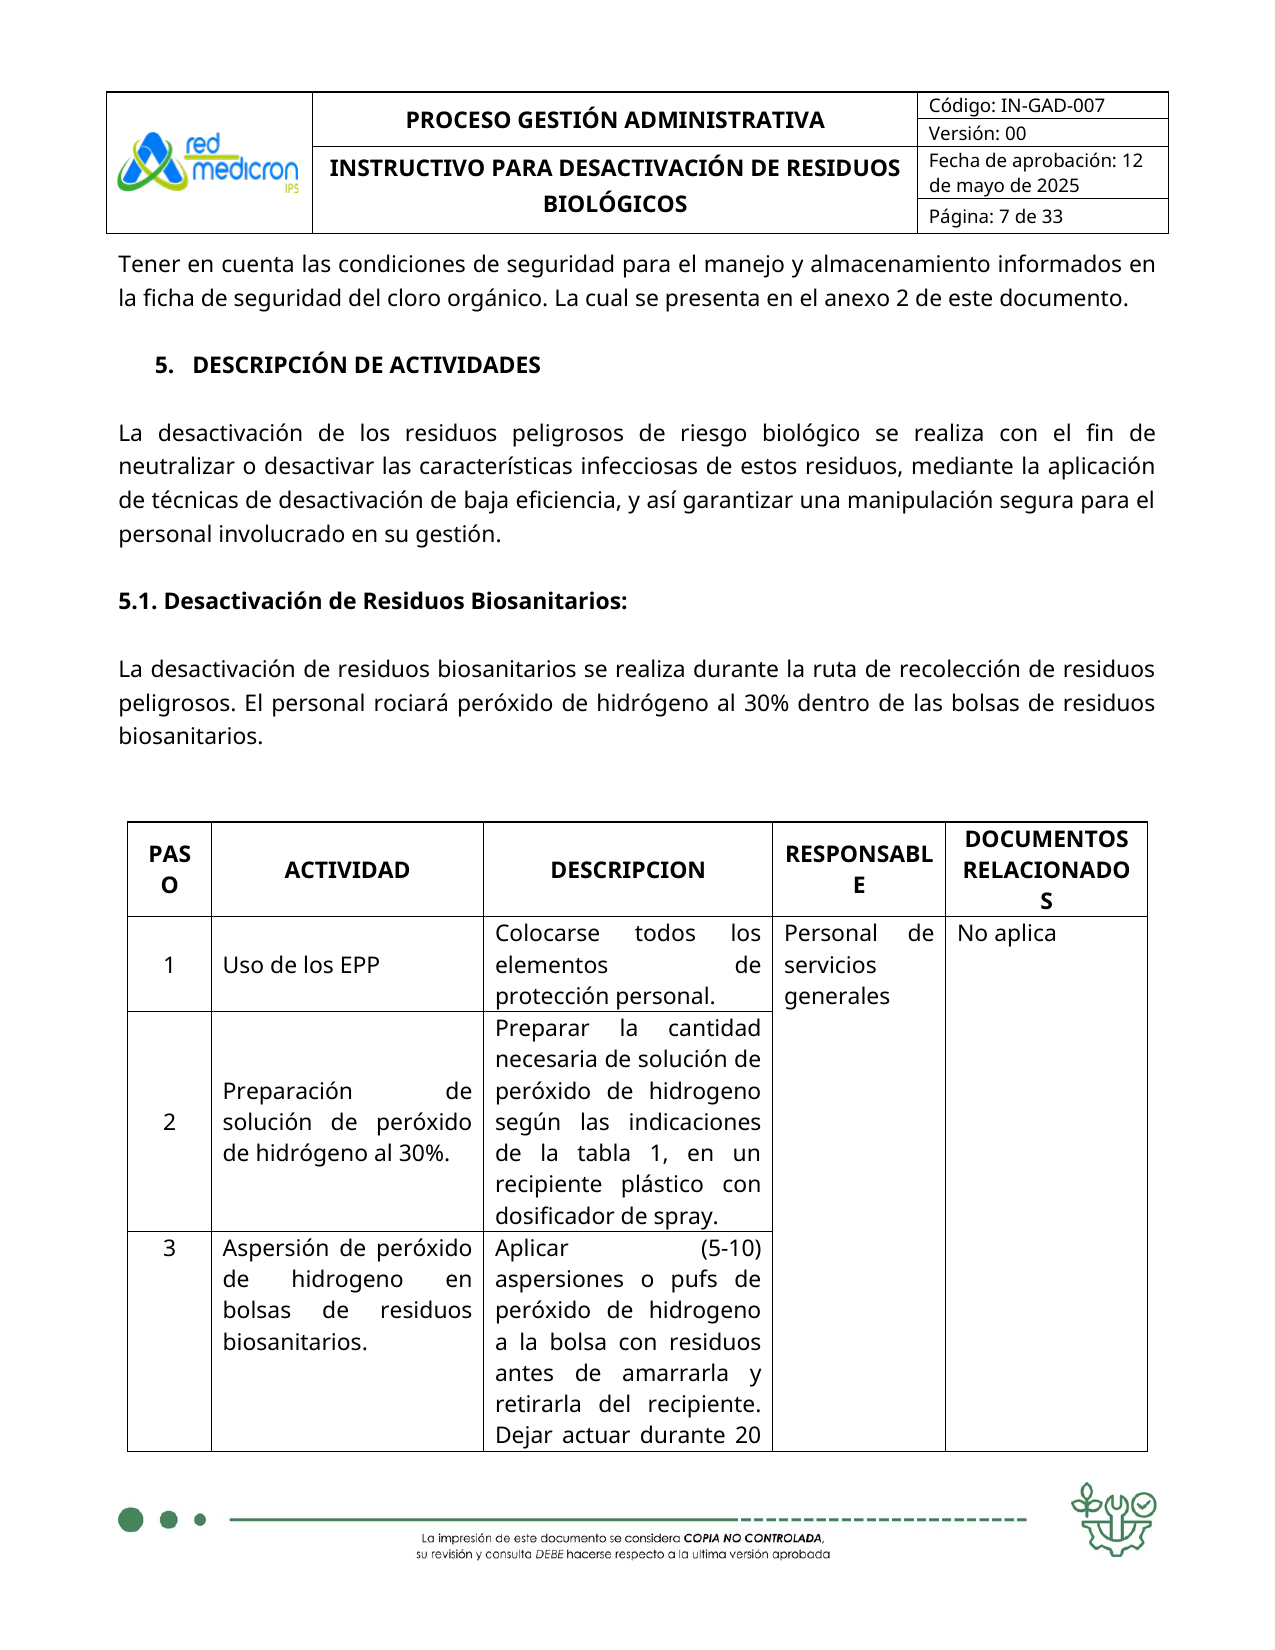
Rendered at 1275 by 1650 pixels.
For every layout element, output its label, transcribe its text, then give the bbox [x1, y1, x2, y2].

text 5.1. Desactivación de Residuos Biosanitarios: [118, 585, 1157, 616]
table_cell Colocarse todos los elementos de protección personal. [484, 917, 772, 1011]
table_cell 1 [128, 917, 211, 1011]
table_header ACTIVIDAD [212, 823, 483, 916]
text La desactivación de los residuos peligrosos de riesgo biológico se realiza con el fin de neutralizar o desactivar las características infecciosas de estos residuos, mediante la aplicación de técnicas de desactivación de baja eficiencia, y así garantizar una manipulación segura para el personal involucrado en su gestión. [118, 416, 1157, 549]
table_cell Personal de servicios generales [773, 917, 945, 1451]
table_cell No aplica [946, 917, 1147, 1451]
picture [117, 132, 299, 193]
list DESCRIPCIÓN DE ACTIVIDADES [154, 349, 1157, 380]
picture [118, 1482, 1157, 1562]
table_cell Preparación de solución de peróxido de hidrógeno al 30%. [212, 1012, 483, 1231]
table_header PASO [128, 823, 211, 916]
table_header RESPONSABLE [773, 823, 945, 916]
table_header DOCUMENTOS RELACIONADOS [946, 823, 1147, 916]
table_cell 2 [128, 1012, 211, 1231]
text Tener en cuenta las condiciones de seguridad para el manejo y almacenamiento informados en la ficha de seguridad del cloro orgánico. La cual se presenta en el anexo 2 de este documento. [118, 248, 1157, 313]
text La desactivación de residuos biosanitarios se realiza durante la ruta de recolección de residuos peligrosos. El personal rociará peróxido de hidrógeno al 30% dentro de las bolsas de residuos biosanitarios. [118, 653, 1157, 751]
table_cell Aspersión de peróxido de hidrogeno en bolsas de residuos biosanitarios. [212, 1232, 483, 1451]
table_cell 3 [128, 1232, 211, 1451]
table_cell Preparar la cantidad necesaria de solución de peróxido de hidrogeno según las indicaciones de la tabla 1, en un recipiente plástico con dosificador de spray. [484, 1012, 772, 1231]
table_header DESCRIPCION [484, 823, 772, 916]
table_cell Uso de los EPP [212, 917, 483, 1011]
